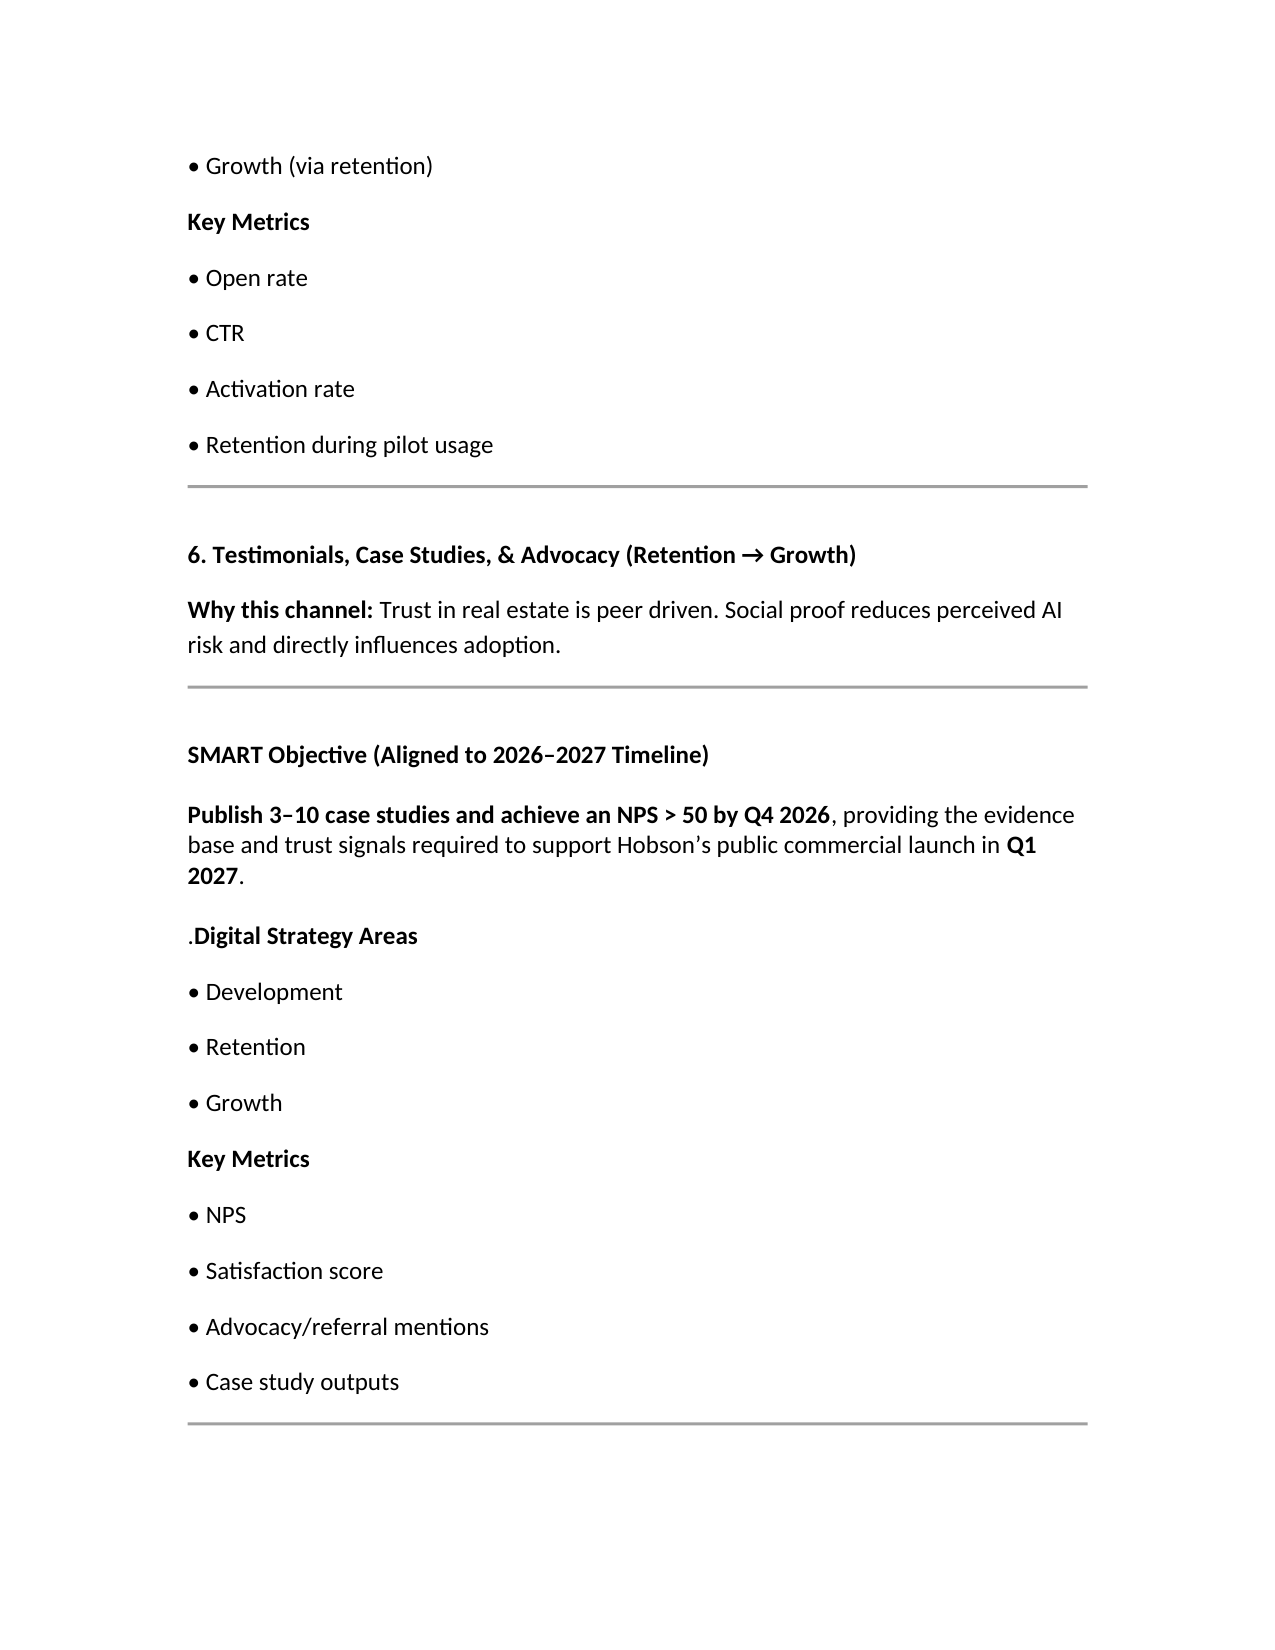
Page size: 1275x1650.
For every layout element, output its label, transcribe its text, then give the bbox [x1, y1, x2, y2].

text • Case study outputs [187, 1366, 1087, 1397]
text • Retention [187, 1031, 1087, 1062]
text SMART Objective (Aligned to 2026–2027 Timeline) [187, 739, 1087, 770]
text Why this channel: Trust in real estate is peer driven. Social proof reduces perceived AI risk and directly influences adoption. [187, 595, 1087, 660]
text • Growth [187, 1087, 1087, 1118]
text 6. Testimonials, Case Studies, & Advocacy (Retention → Growth) [187, 539, 1087, 569]
text • NPS [187, 1199, 1087, 1229]
text • Open rate [187, 262, 1087, 292]
text • Development [187, 976, 1087, 1006]
text • CTR [187, 317, 1087, 348]
text .Digital Strategy Areas [187, 920, 1087, 950]
text • Growth (via retention) [187, 150, 1087, 181]
text Key Metrics [187, 1143, 1087, 1174]
text • Satisfaction score [187, 1255, 1087, 1285]
text Key Metrics [187, 206, 1087, 236]
text • Retention during pilot usage [187, 429, 1087, 460]
text • Advocacy/referral mentions [187, 1311, 1087, 1341]
text Publish 3–10 case studies and achieve an NPS > 50 by Q4 2026, providing the evidence base and trust signals required to support Hobson’s public commercial launch in Q1 2027. [187, 799, 1087, 891]
text • Activation rate [187, 373, 1087, 404]
